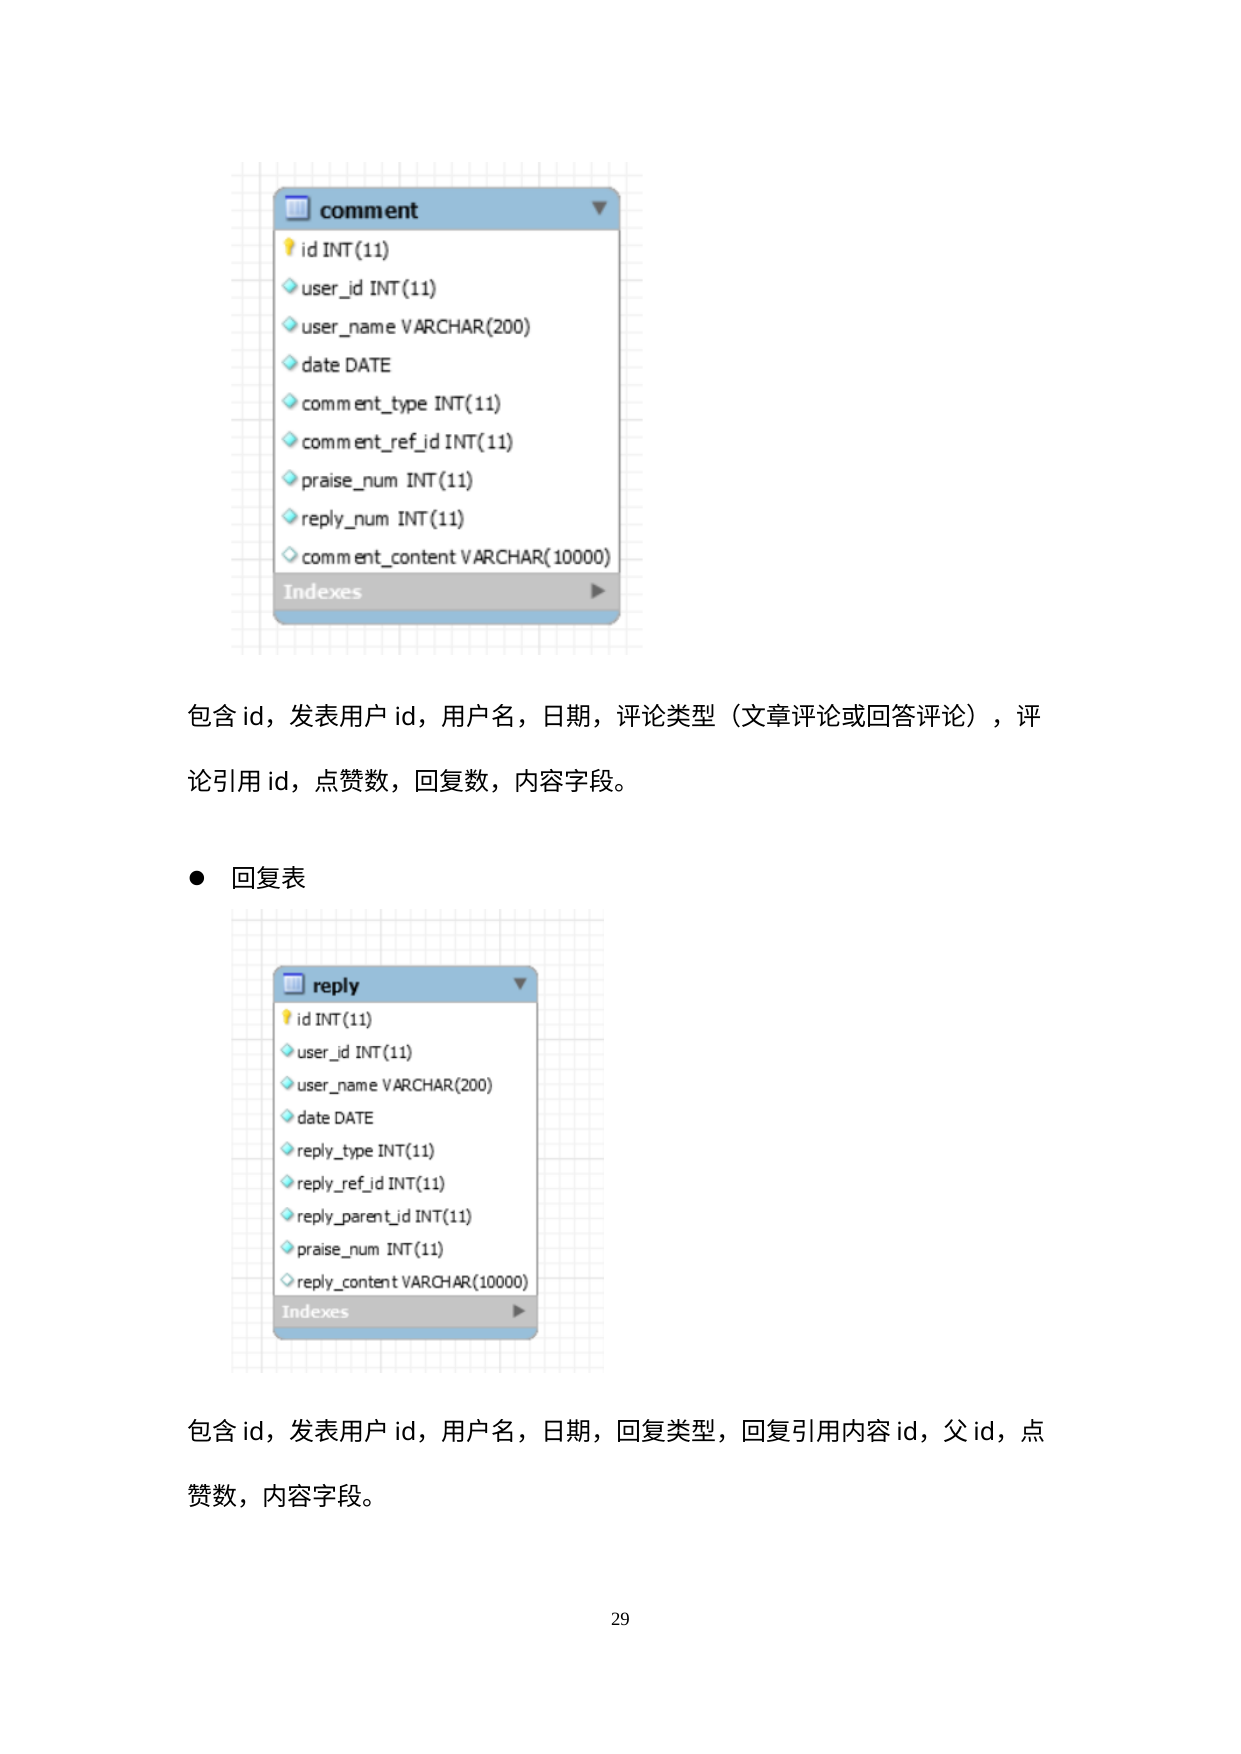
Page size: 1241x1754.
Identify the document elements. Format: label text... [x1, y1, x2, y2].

text 包含id，发表用户id，用户名，日期，回复类型，回复引用内容id，父id，点赞数，内容字段。 [187, 1397, 1053, 1527]
text 包含id，发表用户id，用户名，日期，评论类型（文章评论或回答评论），评论引用id，点赞数，回复数，内容字段。 [187, 682, 1053, 812]
picture [231, 162, 643, 655]
list 回复表 [187, 844, 1053, 909]
picture [231, 909, 604, 1373]
